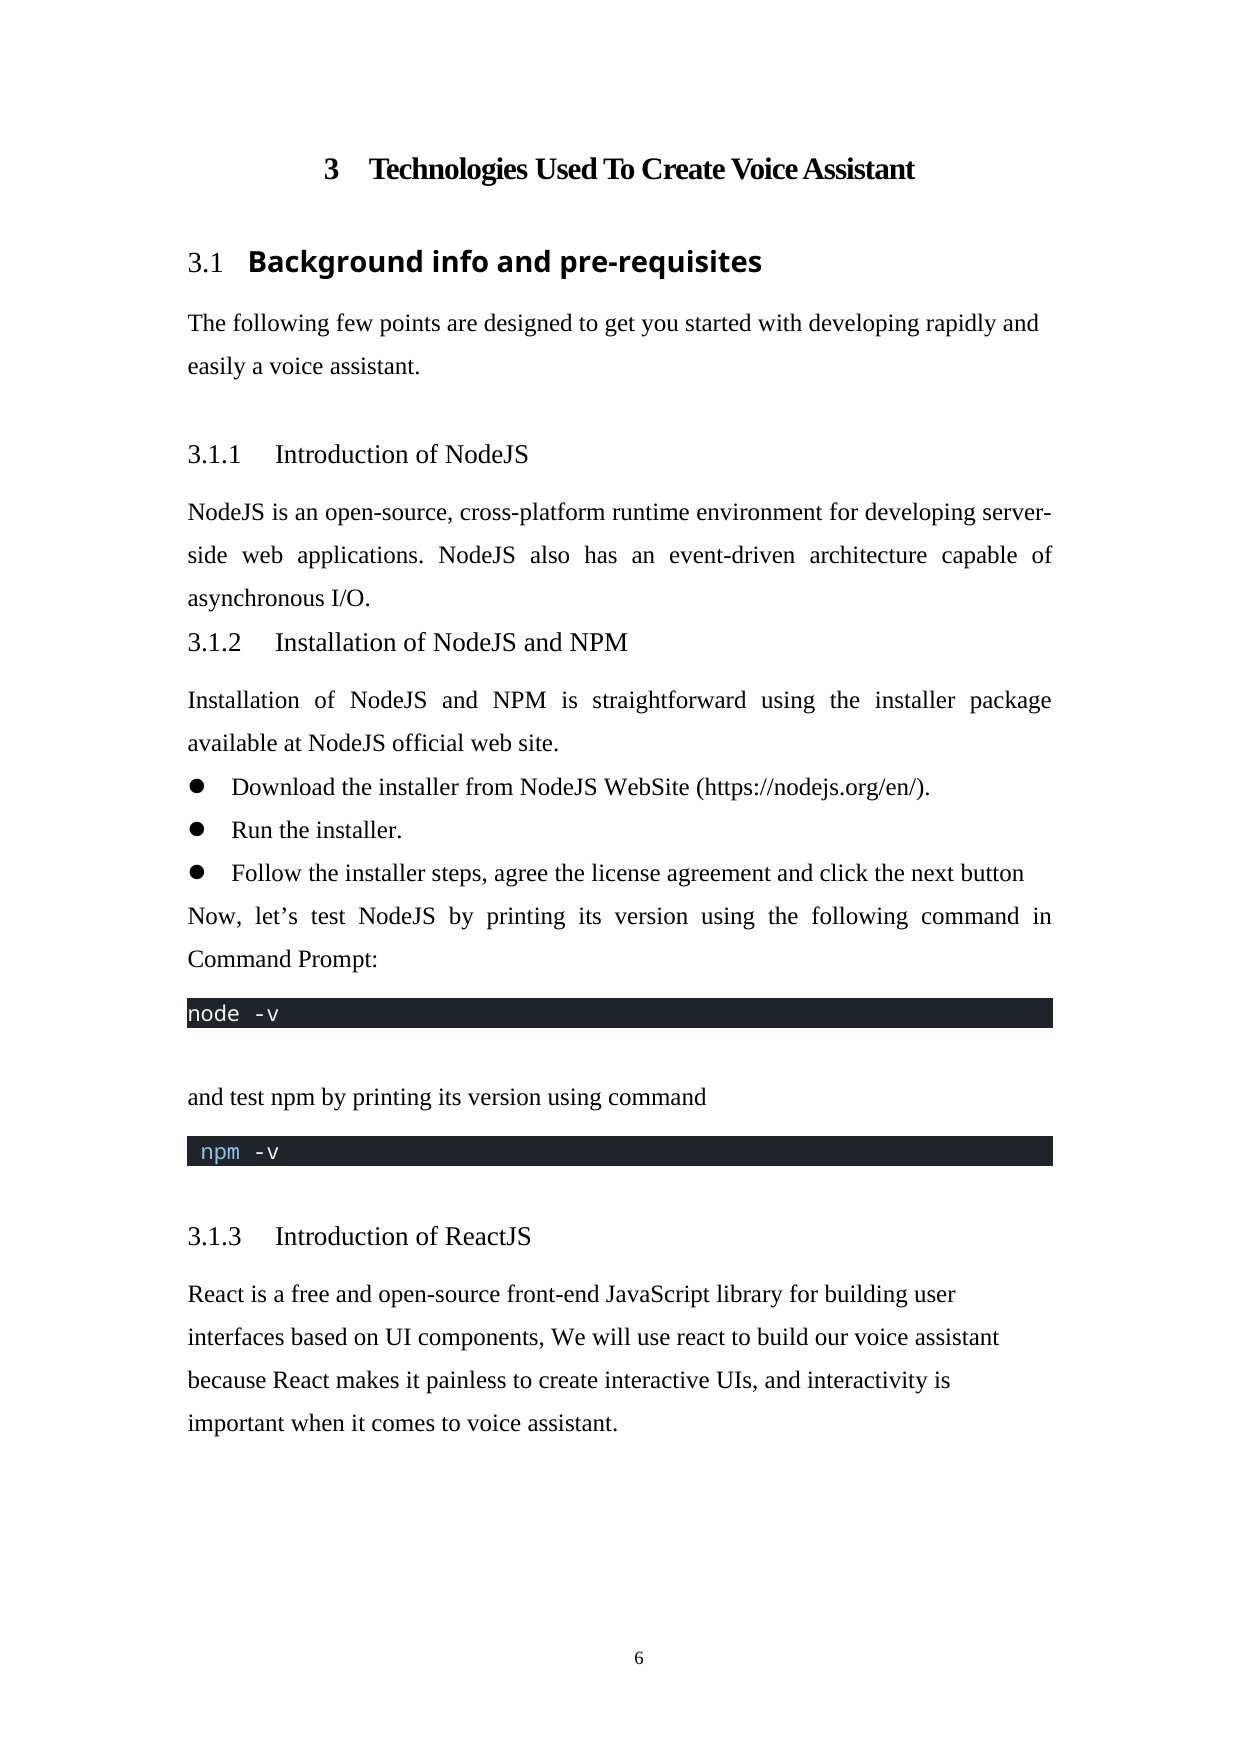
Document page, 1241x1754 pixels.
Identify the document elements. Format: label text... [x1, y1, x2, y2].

subtitle Installation of NodeJS and NPM [187, 626, 1053, 657]
list Follow the installer steps, agree the license agreement and click the next button [187, 858, 1053, 887]
text npm -v [279, 1136, 1053, 1166]
list Run the installer. [187, 815, 1053, 843]
subtitle Introduction of NodeJS [187, 438, 1053, 469]
subtitle Background info and pre-requisites [187, 241, 1053, 281]
text node -v [279, 998, 1053, 1028]
text NodeJS is an open-source, cross-platform runtime environment for developing server-side web applications. NodeJS also has an event-driven architecture capable of asynchronous I/O. [187, 497, 1053, 612]
text Now, let’s test NodeJS by printing its version using the following command in Command Prompt: [187, 901, 1053, 973]
text Installation of NodeJS and NPM is straightforward using the installer package available at NodeJS official web site. [187, 685, 1053, 757]
text React is a free and open-source front-end JavaScript library for building user interfaces based on UI components, We will use react to build our voice assistant because React makes it painless to create interactive UIs, and interactivity is important when it comes to voice assistant. [187, 1279, 1053, 1437]
text and test npm by printing its version using command [187, 1082, 1053, 1111]
list Download the installer from NodeJS WebSite (https://nodejs.org/en/). [187, 772, 1053, 800]
subtitle Technologies Used To Create Voice Assistant [187, 150, 1053, 186]
subtitle Introduction of ReactJS [187, 1220, 1053, 1251]
text The following few points are designed to get you started with developing rapidly and easily a voice assistant. [187, 308, 1053, 380]
